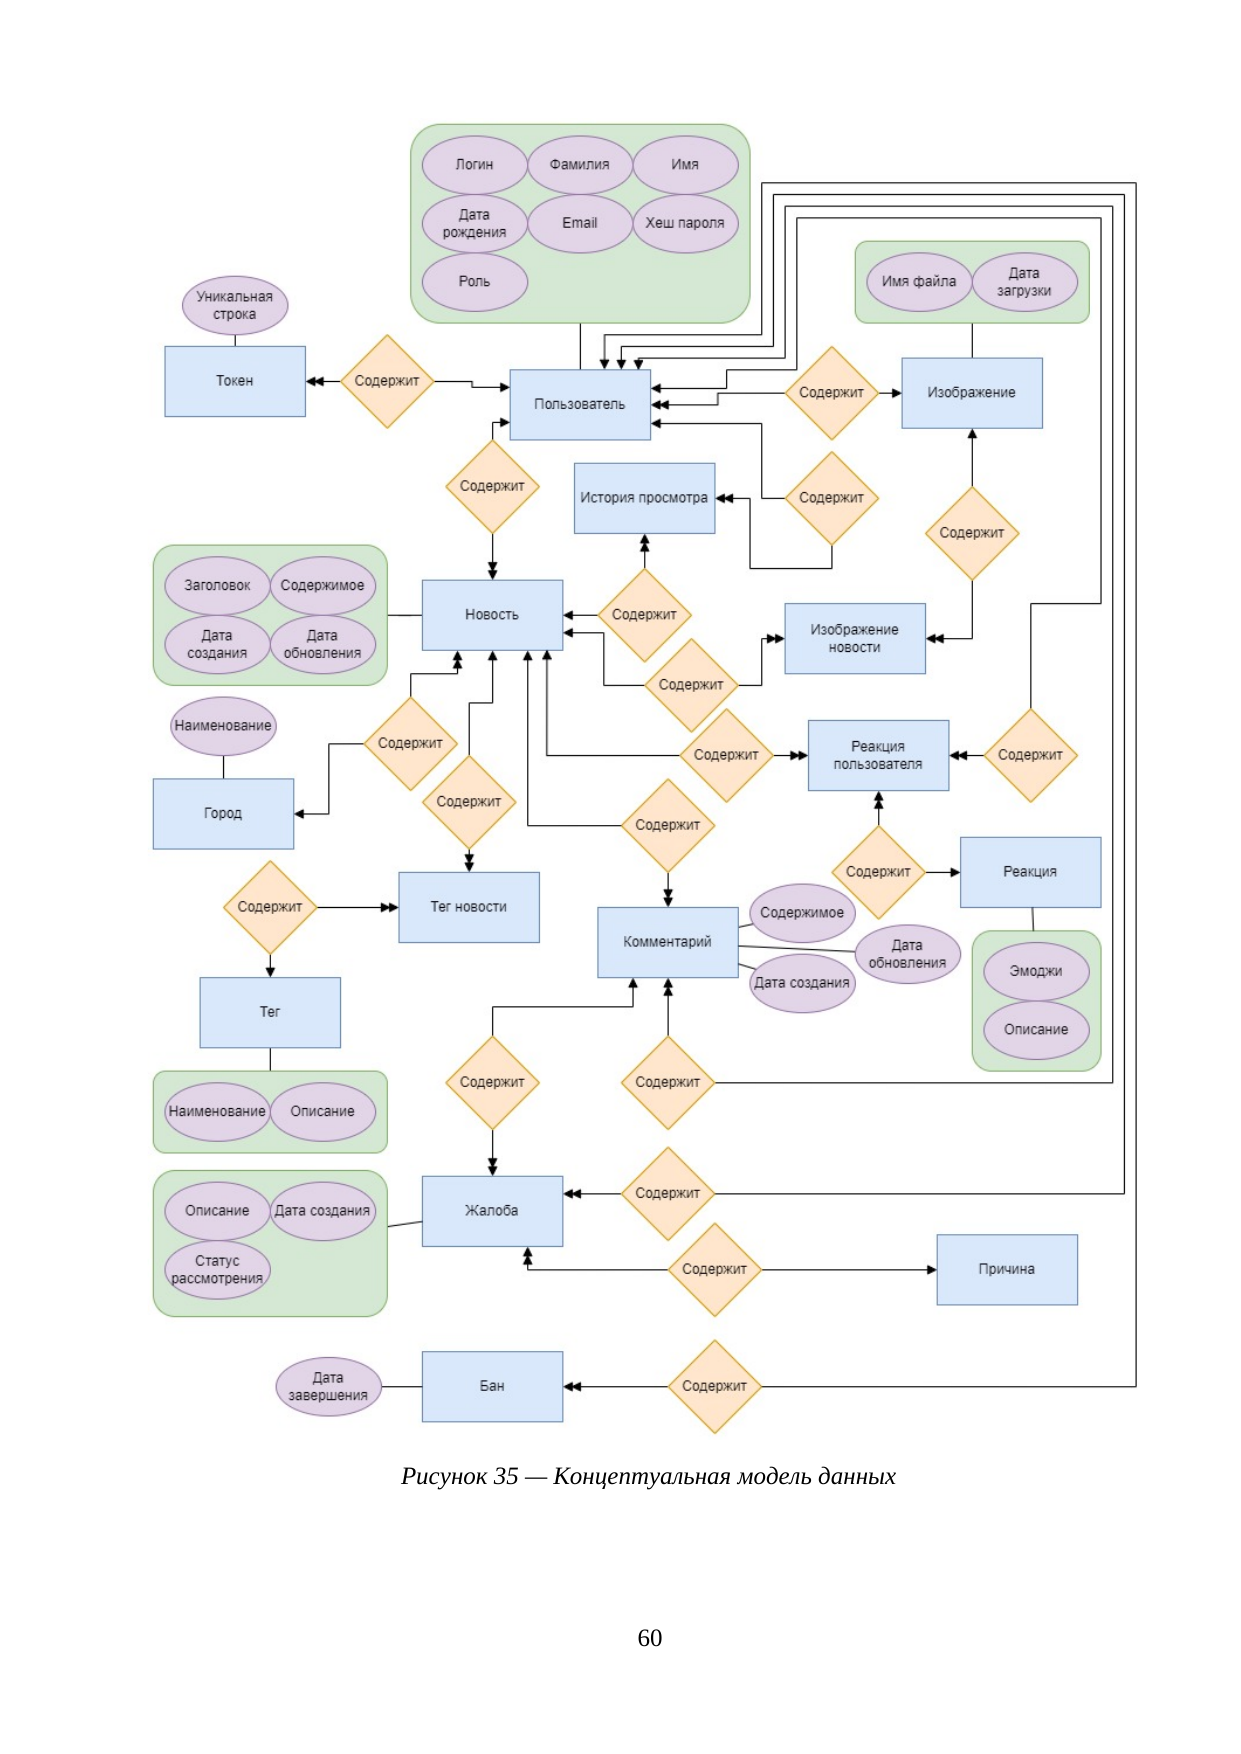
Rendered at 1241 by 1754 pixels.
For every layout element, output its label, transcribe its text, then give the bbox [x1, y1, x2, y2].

text Рисунок — Концептуальная модель данных [148, 1461, 1152, 1489]
picture [147, 118, 1152, 1440]
